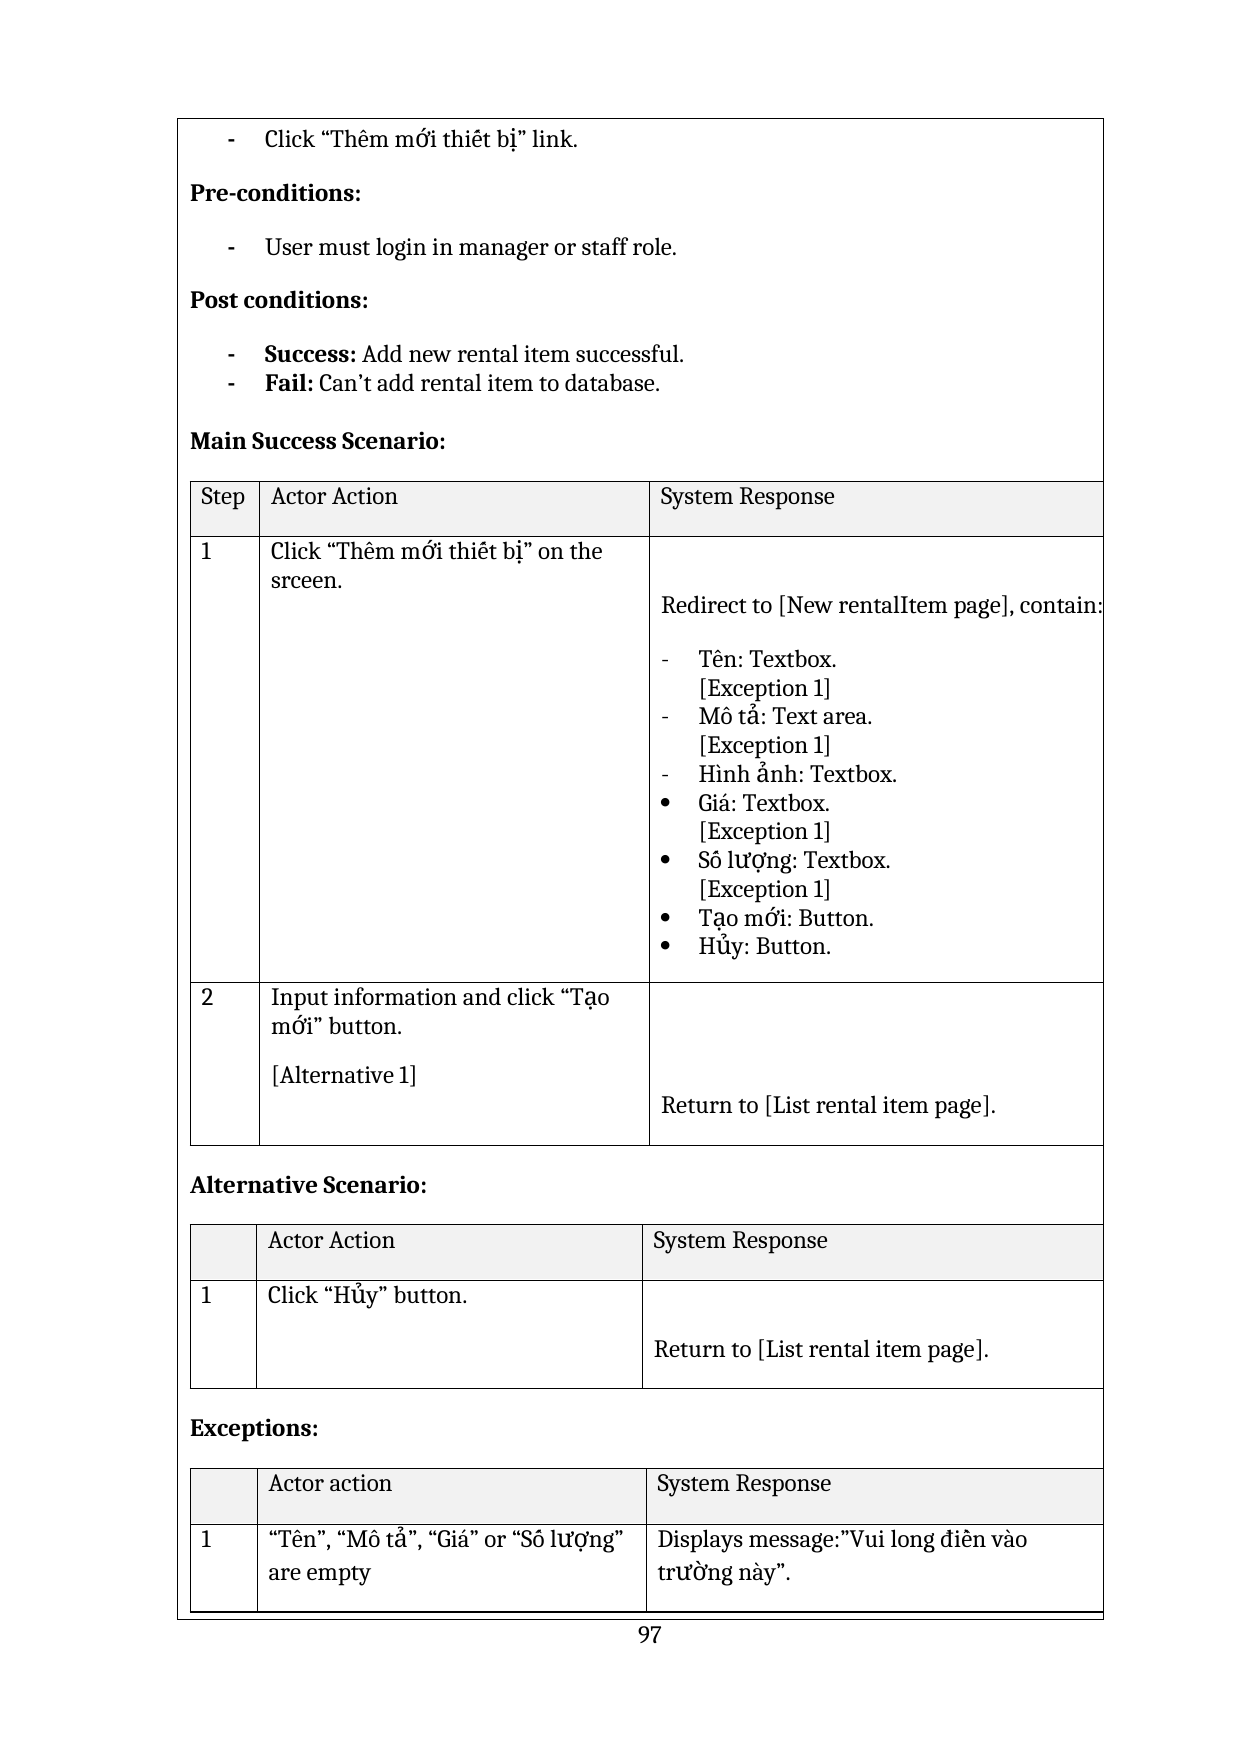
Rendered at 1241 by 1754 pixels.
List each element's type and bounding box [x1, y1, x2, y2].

table_cell [178, 119, 1103, 1618]
